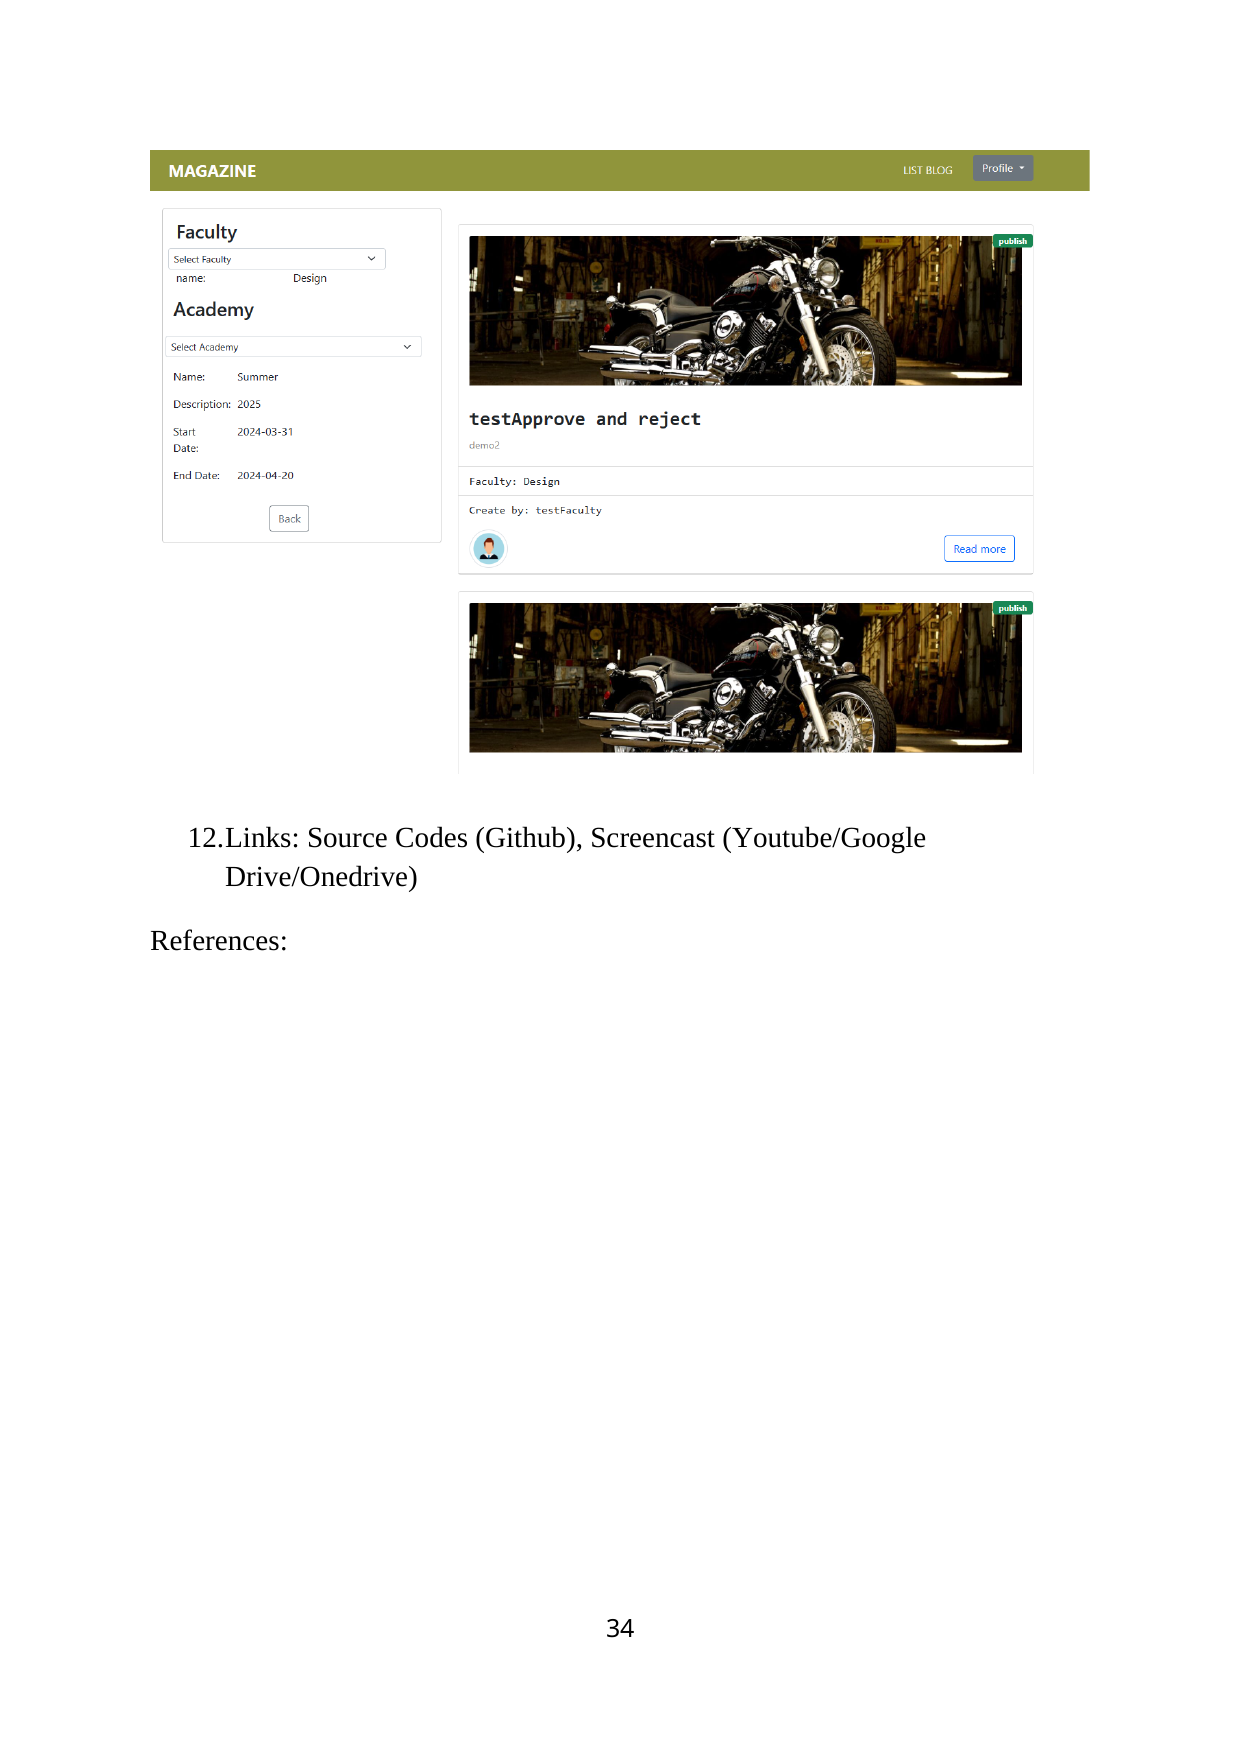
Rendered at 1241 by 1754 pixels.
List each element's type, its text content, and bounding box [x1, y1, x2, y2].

picture [150, 150, 1090, 774]
subtitle Links: Source Codes (Github), Screencast (Youtube/Google Drive/Onedrive) [187, 821, 1090, 893]
subtitle References: [150, 923, 1090, 956]
